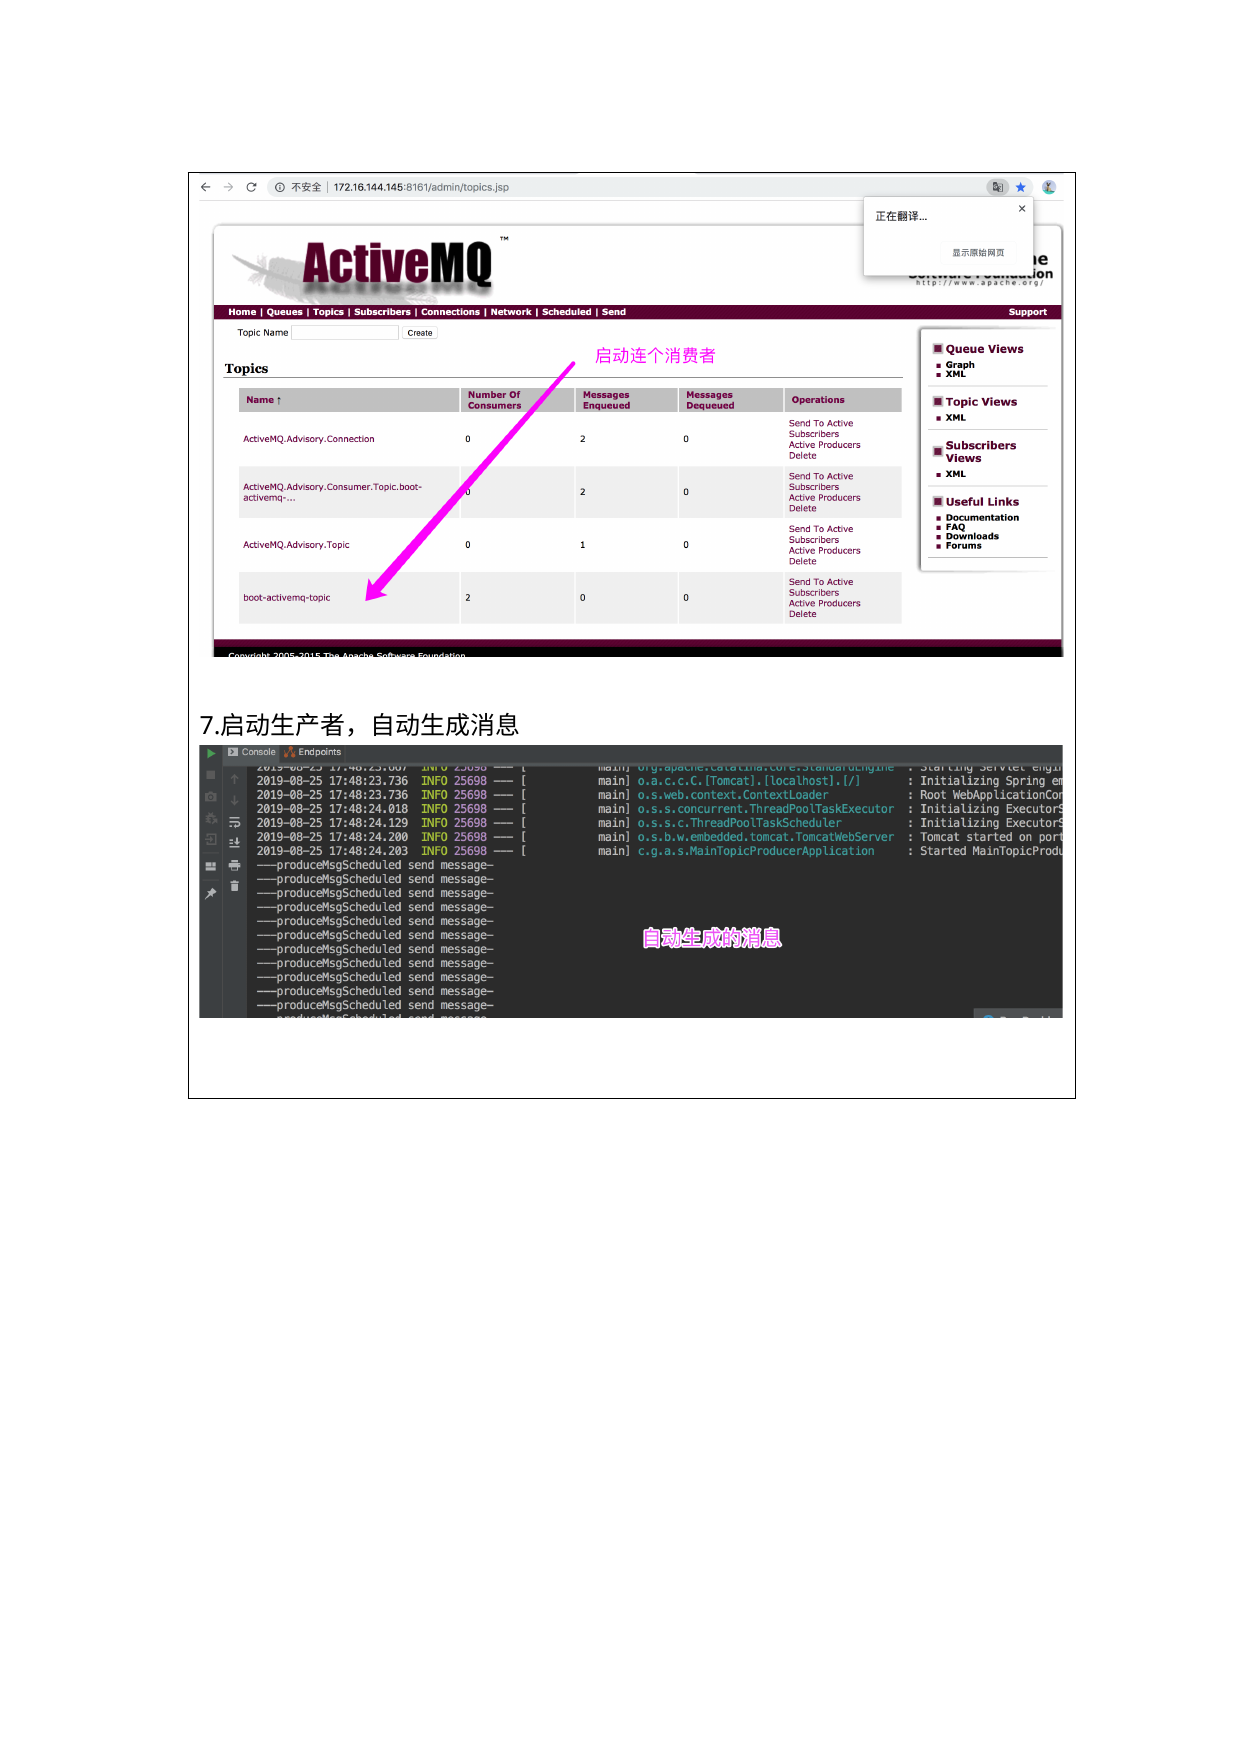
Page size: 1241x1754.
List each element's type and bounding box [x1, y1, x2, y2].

picture [199, 745, 1063, 1018]
table_header [189, 173, 1075, 1098]
picture [199, 173, 1064, 657]
